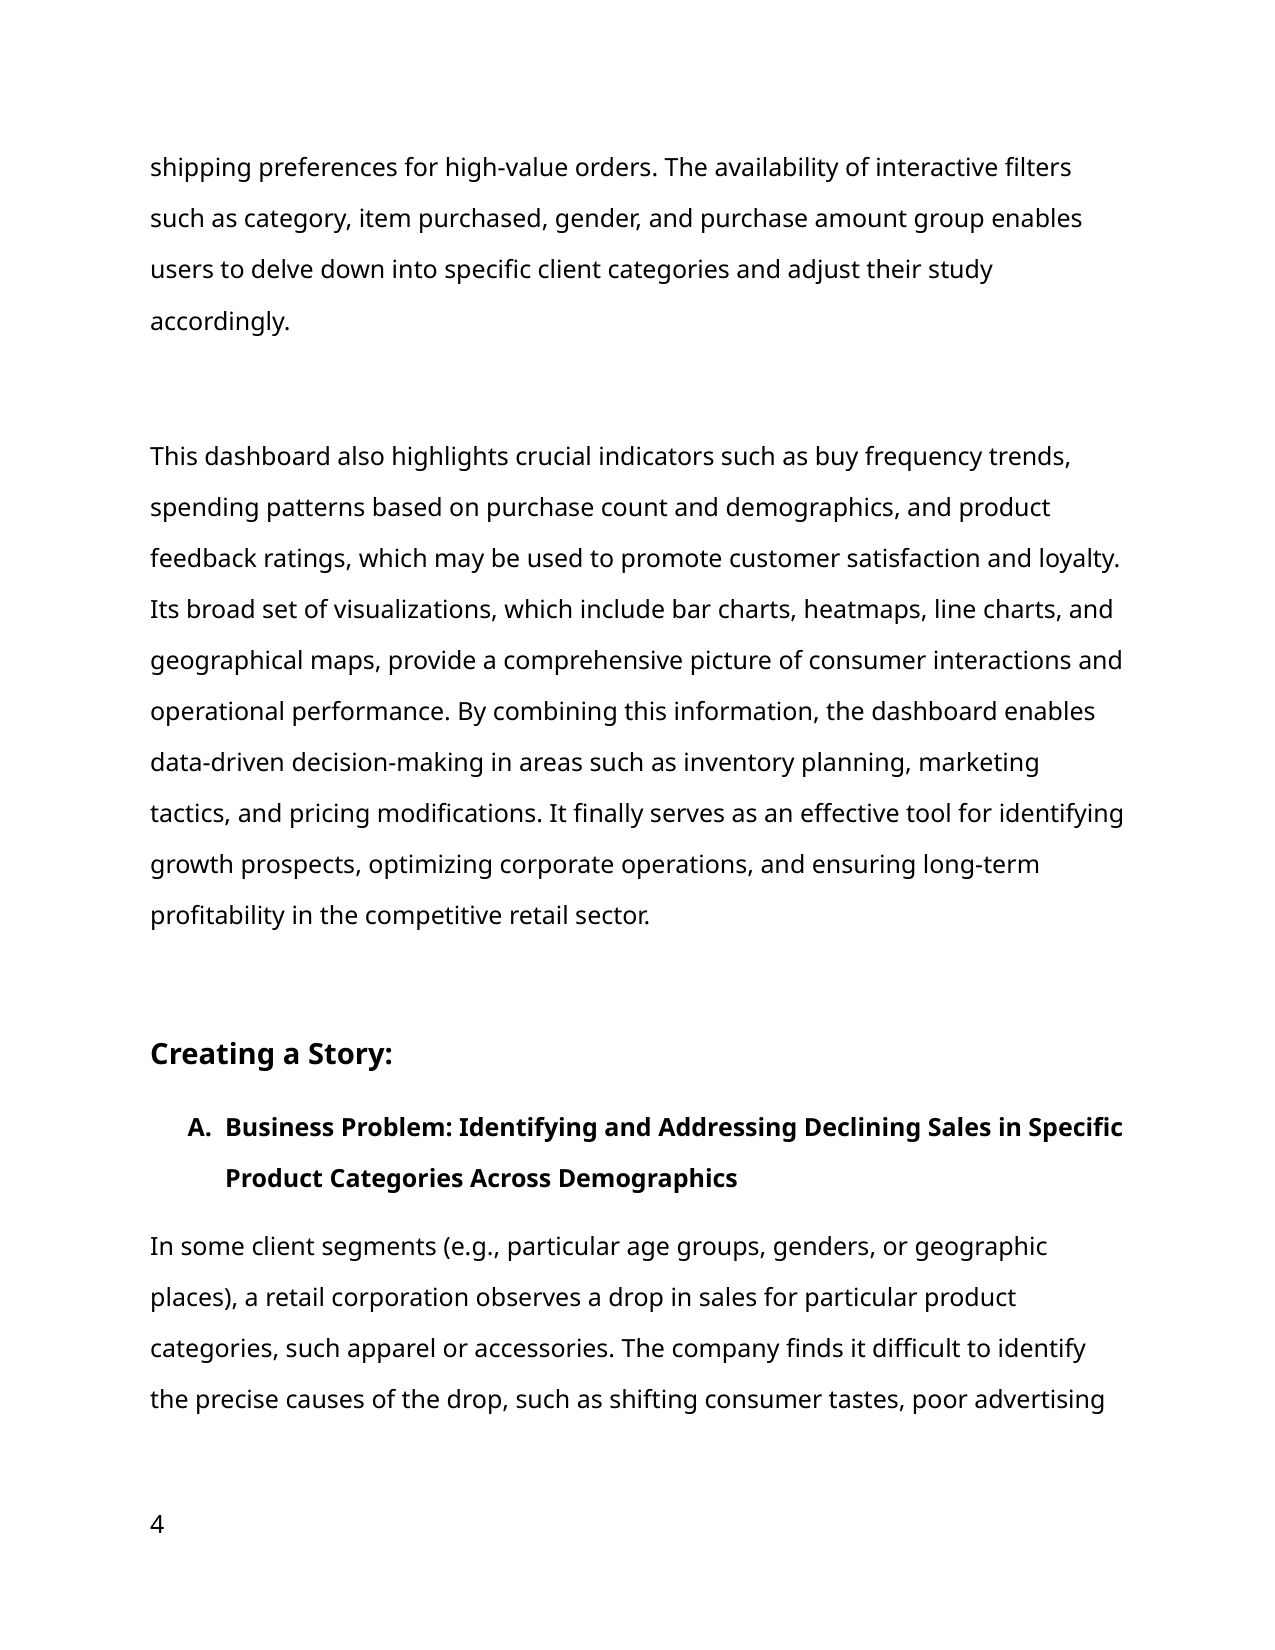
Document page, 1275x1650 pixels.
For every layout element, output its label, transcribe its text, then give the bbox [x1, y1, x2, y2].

list Business Problem: Identifying and Addressing Declining Sales in Specific Product Categories Across Demographics [187, 1109, 1125, 1194]
text This dashboard also highlights crucial indicators such as buy frequency trends, spending patterns based on purchase count and demographics, and product feedback ratings, which may be used to promote customer satisfaction and loyalty. Its broad set of visualizations, which include bar charts, heatmaps, line charts, and geographical maps, provide a comprehensive picture of consumer interactions and operational performance. By combining this information, the dashboard enables data-driven decision-making in areas such as inventory planning, marketing tactics, and pricing modifications. It finally serves as an effective tool for identifying growth prospects, optimizing corporate operations, and ensuring long-term profitability in the competitive retail sector. [150, 438, 1125, 932]
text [150, 1228, 1125, 1415]
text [150, 150, 1125, 337]
text Creating a Story: [150, 1033, 1125, 1073]
